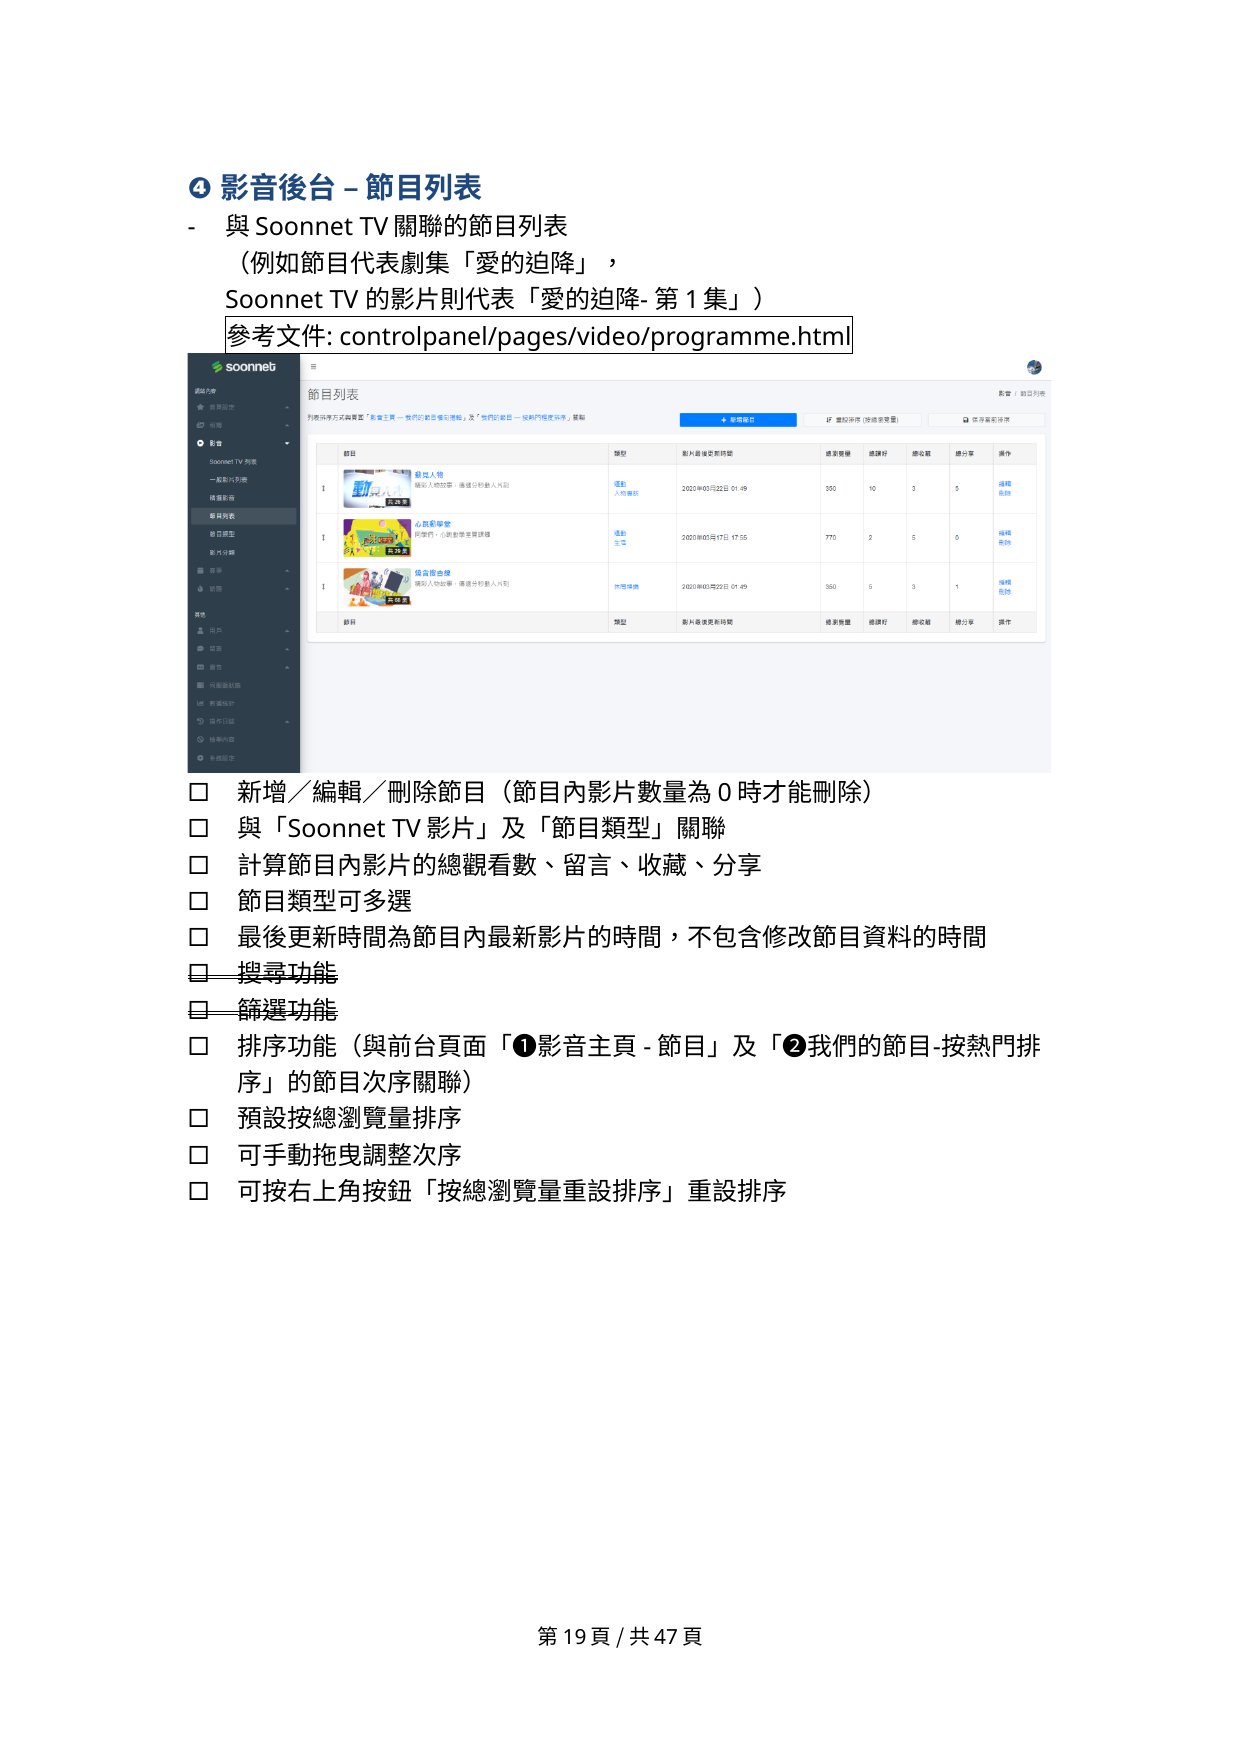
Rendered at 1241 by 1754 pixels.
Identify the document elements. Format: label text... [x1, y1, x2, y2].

list 最後更新時間為節目內最新影片的時間，不包含修改節目資料的時間 [187, 918, 1053, 954]
list 新增／編輯／刪除節目（節目內影片數量為0時才能刪除） [187, 773, 1053, 809]
list 節目類型可多選 [187, 881, 1053, 918]
list 排序功能（與前台頁面「❶影音主頁 - 節目」及「❷我們的節目-按熱門排序」的節目次序關聯） [187, 1026, 1053, 1099]
list 與「Soonnet TV影片」及「節目類型」關聯 [187, 809, 1053, 845]
list 搜尋功能 [187, 954, 1053, 990]
list 可手動拖曳調整次序 [187, 1135, 1053, 1171]
picture [187, 353, 1052, 773]
list 與Soonnet TV關聯的節目列表 （例如節目代表劇集「愛的迫降」， Soonnet TV 的影片則代表「愛的迫降- 第1集」） 參考文件: controlpanel/pages/video/programme.html [187, 207, 1053, 354]
list 篩選功能 [187, 990, 1053, 1026]
list 計算節目內影片的總觀看數、留言、收藏、分享 [187, 845, 1053, 881]
list 預設按總瀏覽量排序 [187, 1099, 1053, 1135]
text ❹ 影音後台 – 節目列表 [187, 164, 1053, 207]
list 可按右上角按鈕「按總瀏覽量重設排序」重設排序 [187, 1171, 1053, 1208]
